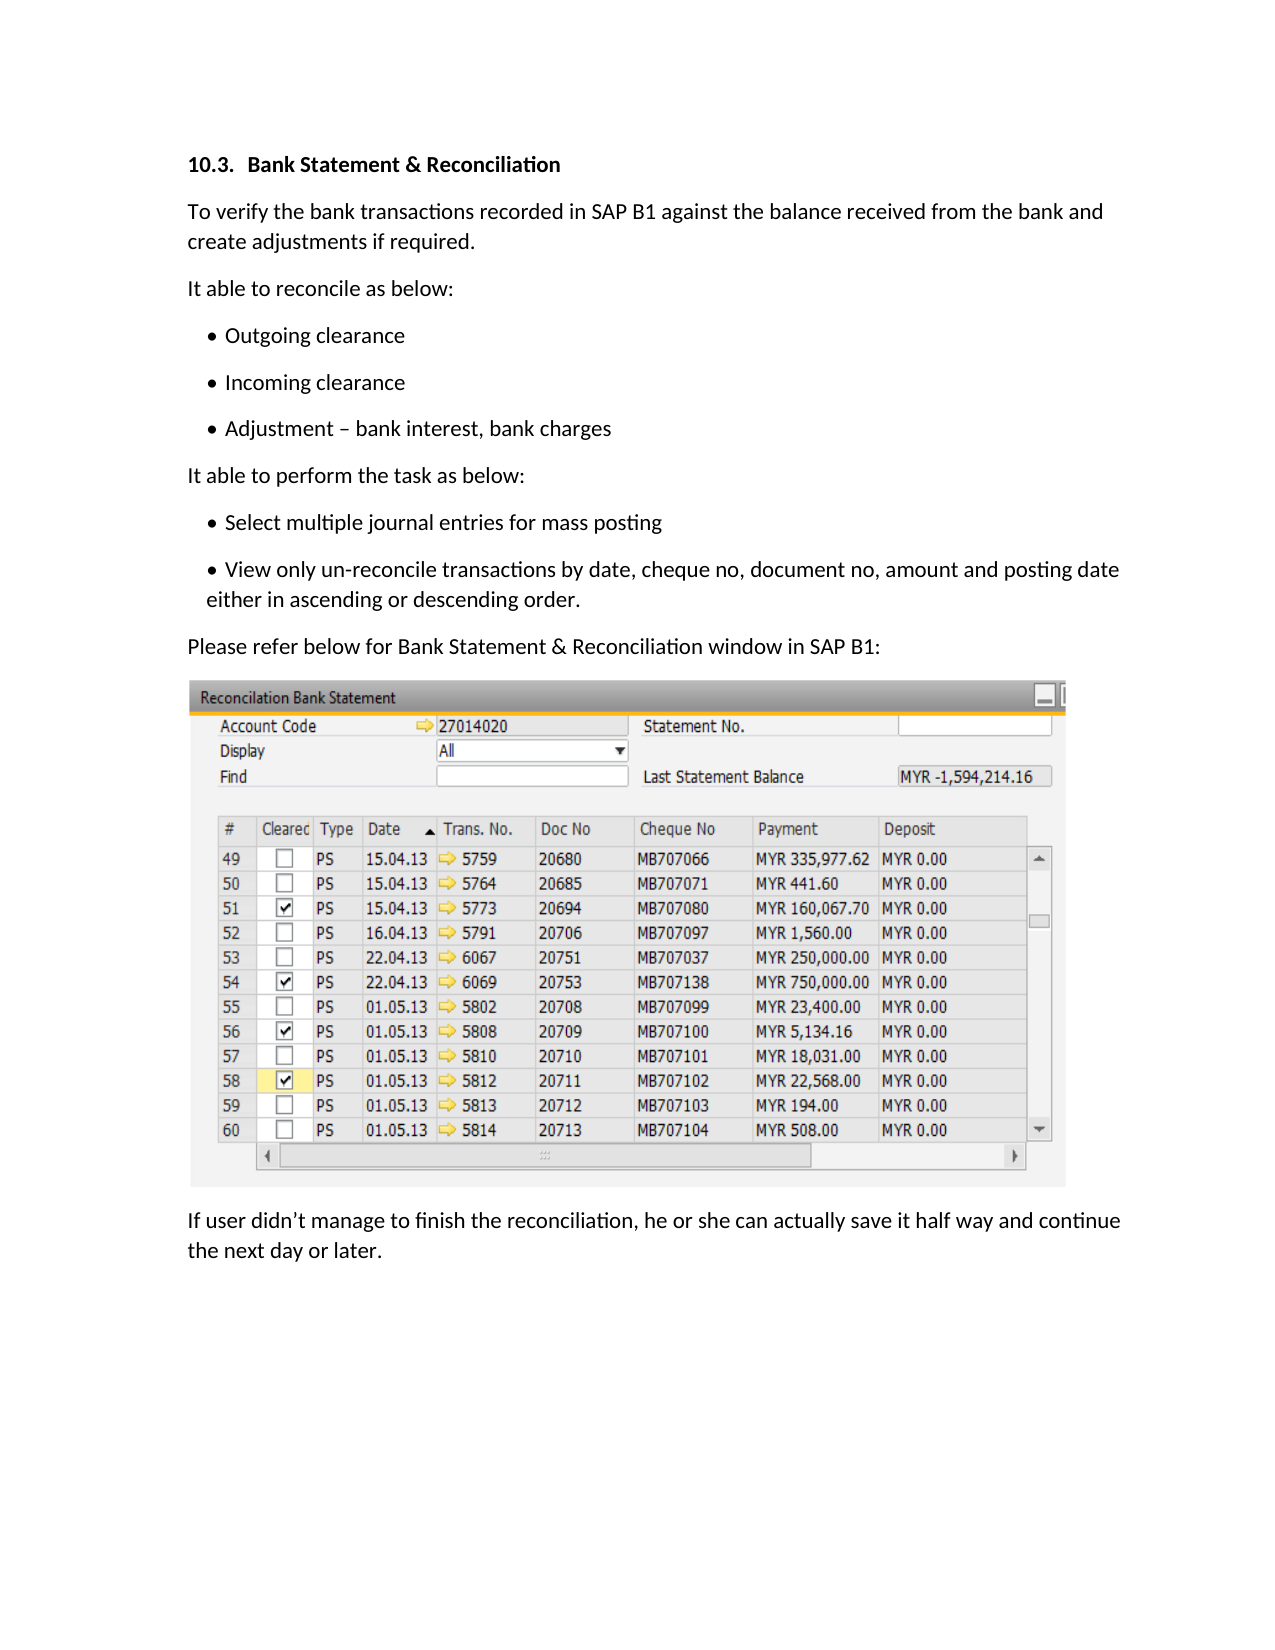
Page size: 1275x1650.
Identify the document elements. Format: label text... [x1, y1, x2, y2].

list Bank Statement & Reconciliation [187, 150, 1125, 178]
text If user didn’t manage to finish the reconciliation, he or she can actually save it half way and continue the next day or later. [187, 1206, 1125, 1264]
text • Adjustment – bank interest, bank charges [206, 414, 1125, 443]
text It able to reconcile as below: [187, 274, 1125, 302]
text To verify the bank transactions recorded in SAP B1 against the balance received from the bank and create adjustments if required. [187, 197, 1125, 255]
text It able to perform the task as below: [187, 461, 1125, 489]
text Please refer below for Bank Statement & Reconciliation window in SAP B1: [187, 632, 1125, 660]
picture [187, 679, 1066, 1187]
text • Outgoing clearance [206, 321, 1125, 349]
text • Incoming clearance [206, 368, 1125, 396]
text • Select multiple journal entries for mass posting [206, 508, 1125, 536]
text • View only un-reconcile transactions by date, cheque no, document no, amount and posting date either in ascending or descending order. [206, 555, 1125, 613]
